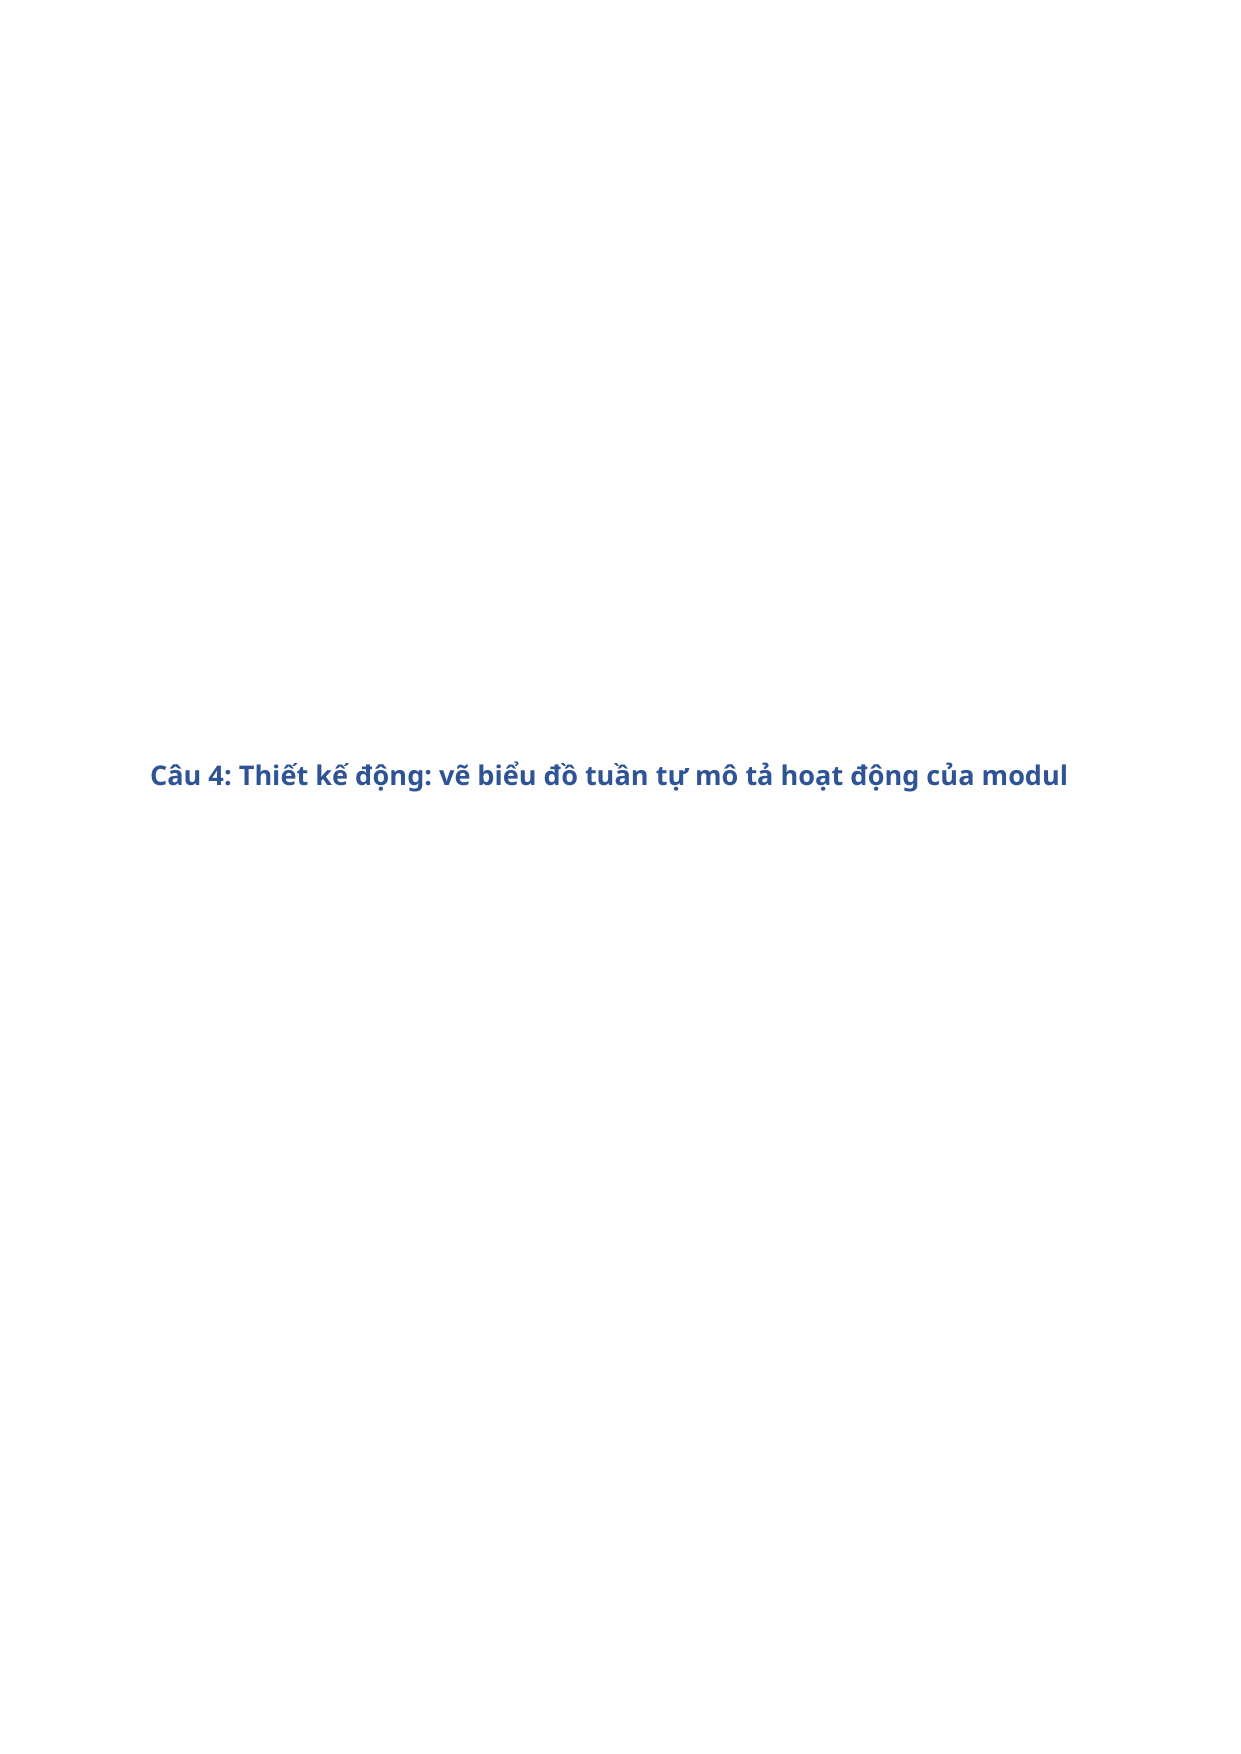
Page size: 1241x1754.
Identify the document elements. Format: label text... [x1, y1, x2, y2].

subtitle Câu 4: Thiết kế động: vẽ biểu đồ tuần tự mô tả hoạt động của modul [150, 757, 1090, 793]
